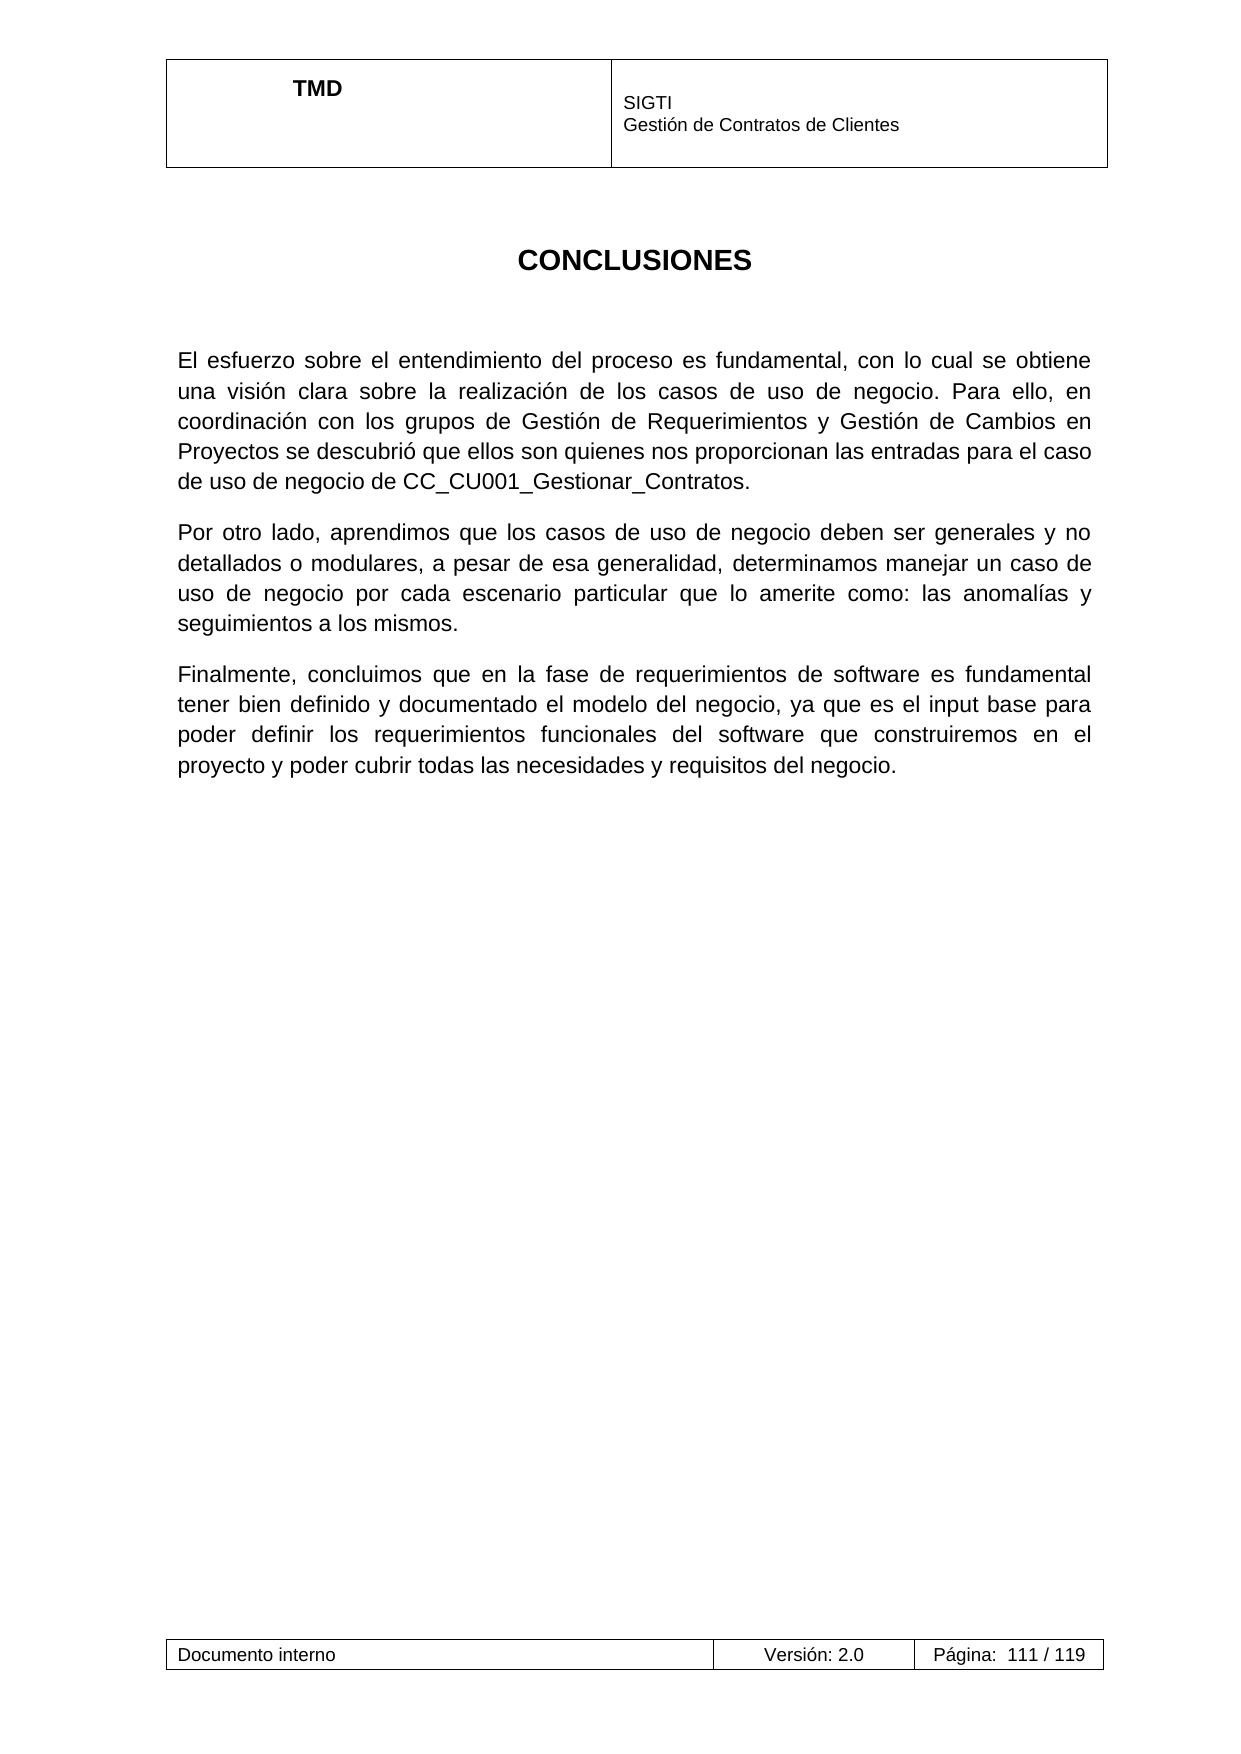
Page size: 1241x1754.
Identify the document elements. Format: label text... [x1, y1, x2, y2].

text El esfuerzo sobre el entendimiento del proceso es fundamental, con lo cual se obtiene una visión clara sobre la realización de los casos de uso de negocio. Para ello, en coordinación con los grupos de Gestión de Requerimientos y Gestión de Cambios en Proyectos se descubrió que ellos son quienes nos proporcionan las entradas para el caso de uso de negocio de CC_CU001_Gestionar_Contratos. [177, 347, 1092, 495]
text Por otro lado, aprendimos que los casos de uso de negocio deben ser generales y no detallados o modulares, a pesar de esa generalidad, determinamos manejar un caso de uso de negocio por cada escenario particular que lo amerite como: las anomalías y seguimientos a los mismos. [177, 519, 1092, 636]
subtitle CONCLUSIONES [177, 243, 1092, 277]
text Finalmente, concluimos que en la fase de requerimientos de software es fundamental tener bien definido y documentado el modelo del negocio, ya que es el input base para poder definir los requerimientos funcionales del software que construiremos en el proyecto y poder cubrir todas las necesidades y requisitos del negocio. [177, 661, 1092, 778]
